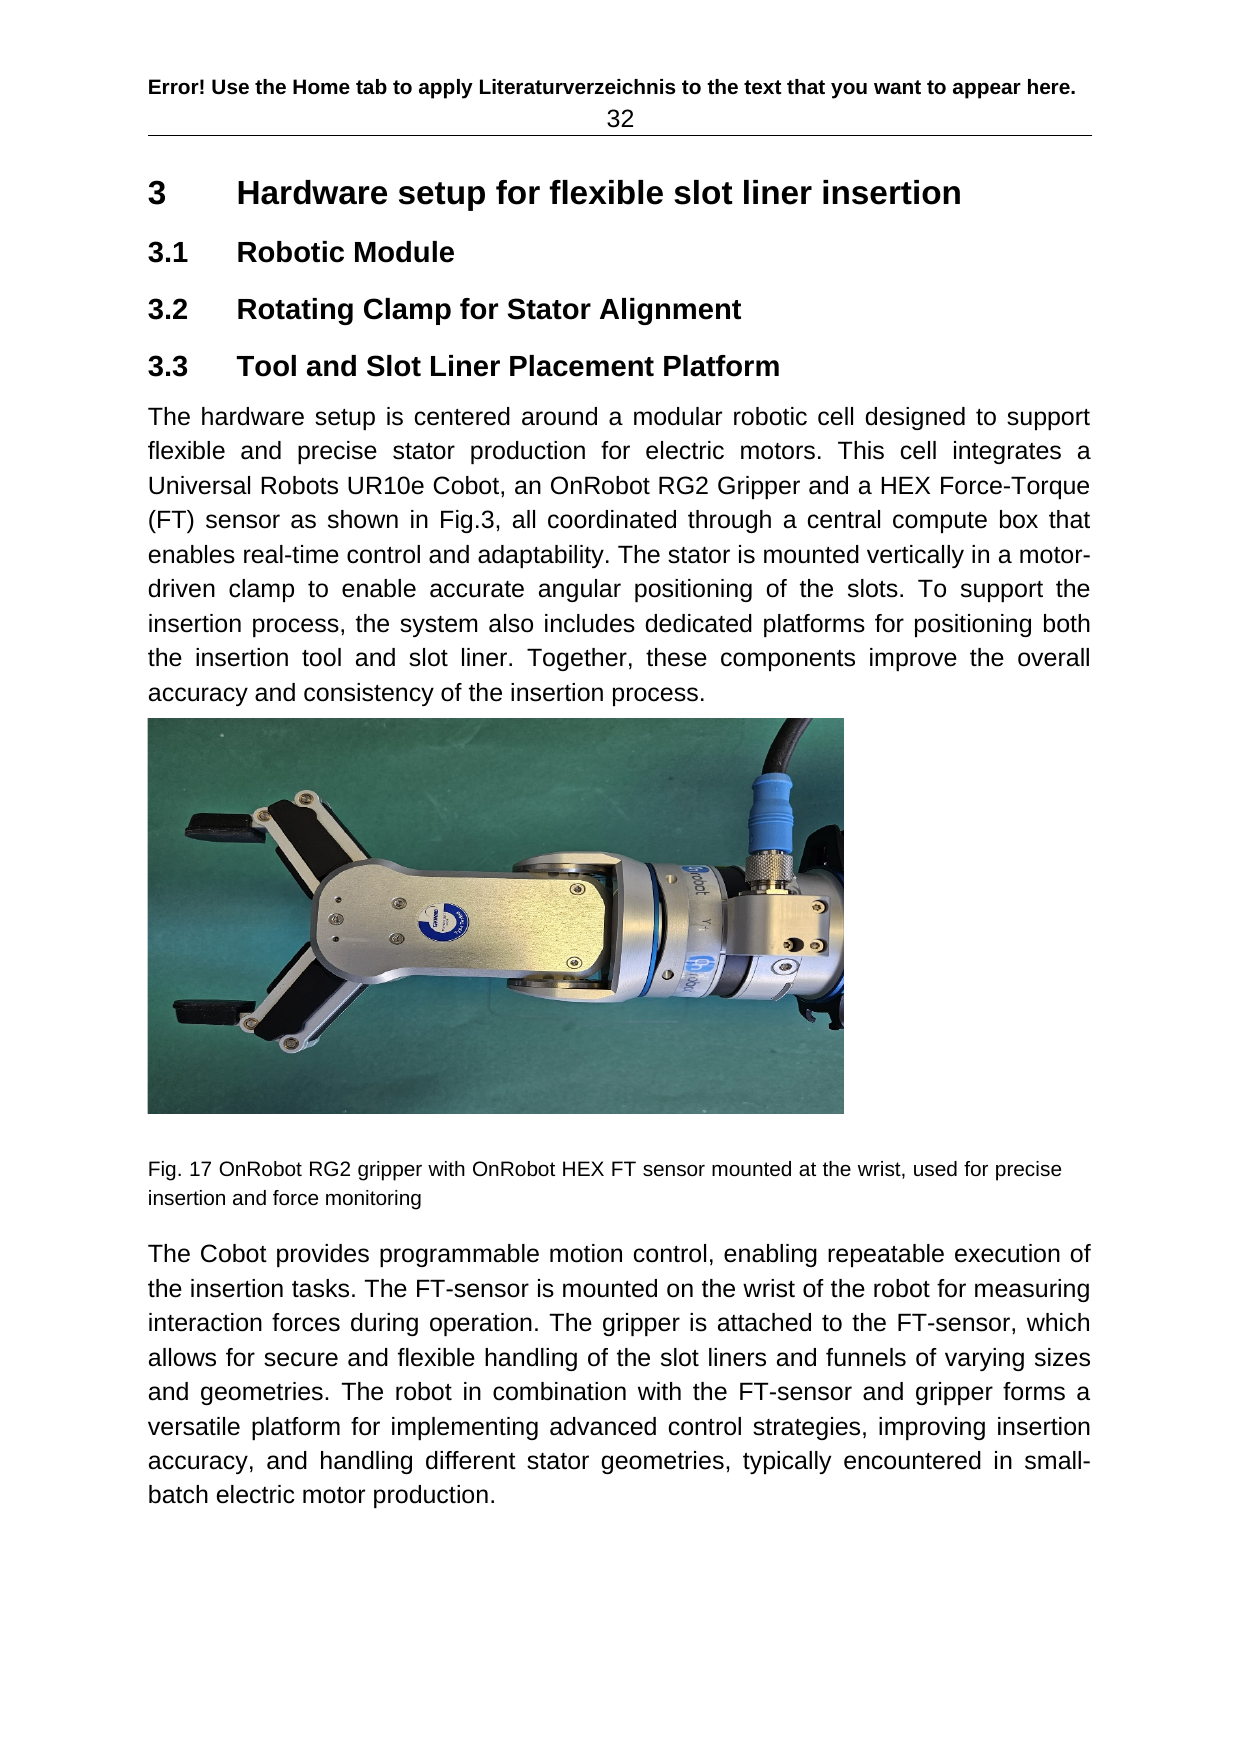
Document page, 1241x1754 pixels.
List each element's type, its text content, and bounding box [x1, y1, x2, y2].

subtitle Robotic Module [148, 235, 1092, 269]
subtitle Tool and Slot Liner Placement Platform [148, 349, 1092, 383]
text The hardware setup is centered around a modular robotic cell designed to support flexible and precise stator production for electric motors. This cell integrates a Universal Robots UR10e Cobot, an OnRobot RG2 Gripper and a HEX Force-Torque (FT) sensor as shown in Fig.3, all coordinated through a central compute box that enables real-time control and adaptability. The stator is mounted vertically in a motor-driven clamp to enable accurate angular positioning of the slots. To support the insertion process, the system also includes dedicated platforms for positioning both the insertion tool and slot liner. Together, these components improve the overall accuracy and consistency of the insertion process. [148, 402, 1092, 706]
subtitle Rotating Clamp for Stator Alignment [148, 292, 1092, 326]
text The Cobot provides programmable motion control, enabling repeatable execution of the insertion tasks. The FT-sensor is mounted on the wrist of the robot for measuring interaction forces during operation. The gripper is attached to the FT-sensor, which allows for secure and flexible handling of the slot liners and funnels of varying sizes and geometries. The robot in combination with the FT-sensor and gripper forms a versatile platform for implementing advanced control strategies, improving insertion accuracy, and handling different stator geometries, typically encountered in small-batch electric motor production. [148, 1239, 1092, 1509]
subtitle Hardware setup for flexible slot liner insertion [148, 173, 1092, 211]
picture [147, 718, 844, 1114]
text Fig. 17 OnRobot RG2 gripper with OnRobot HEX FT sensor mounted at the wrist, used for precise insertion and force monitoring [148, 1157, 1063, 1209]
